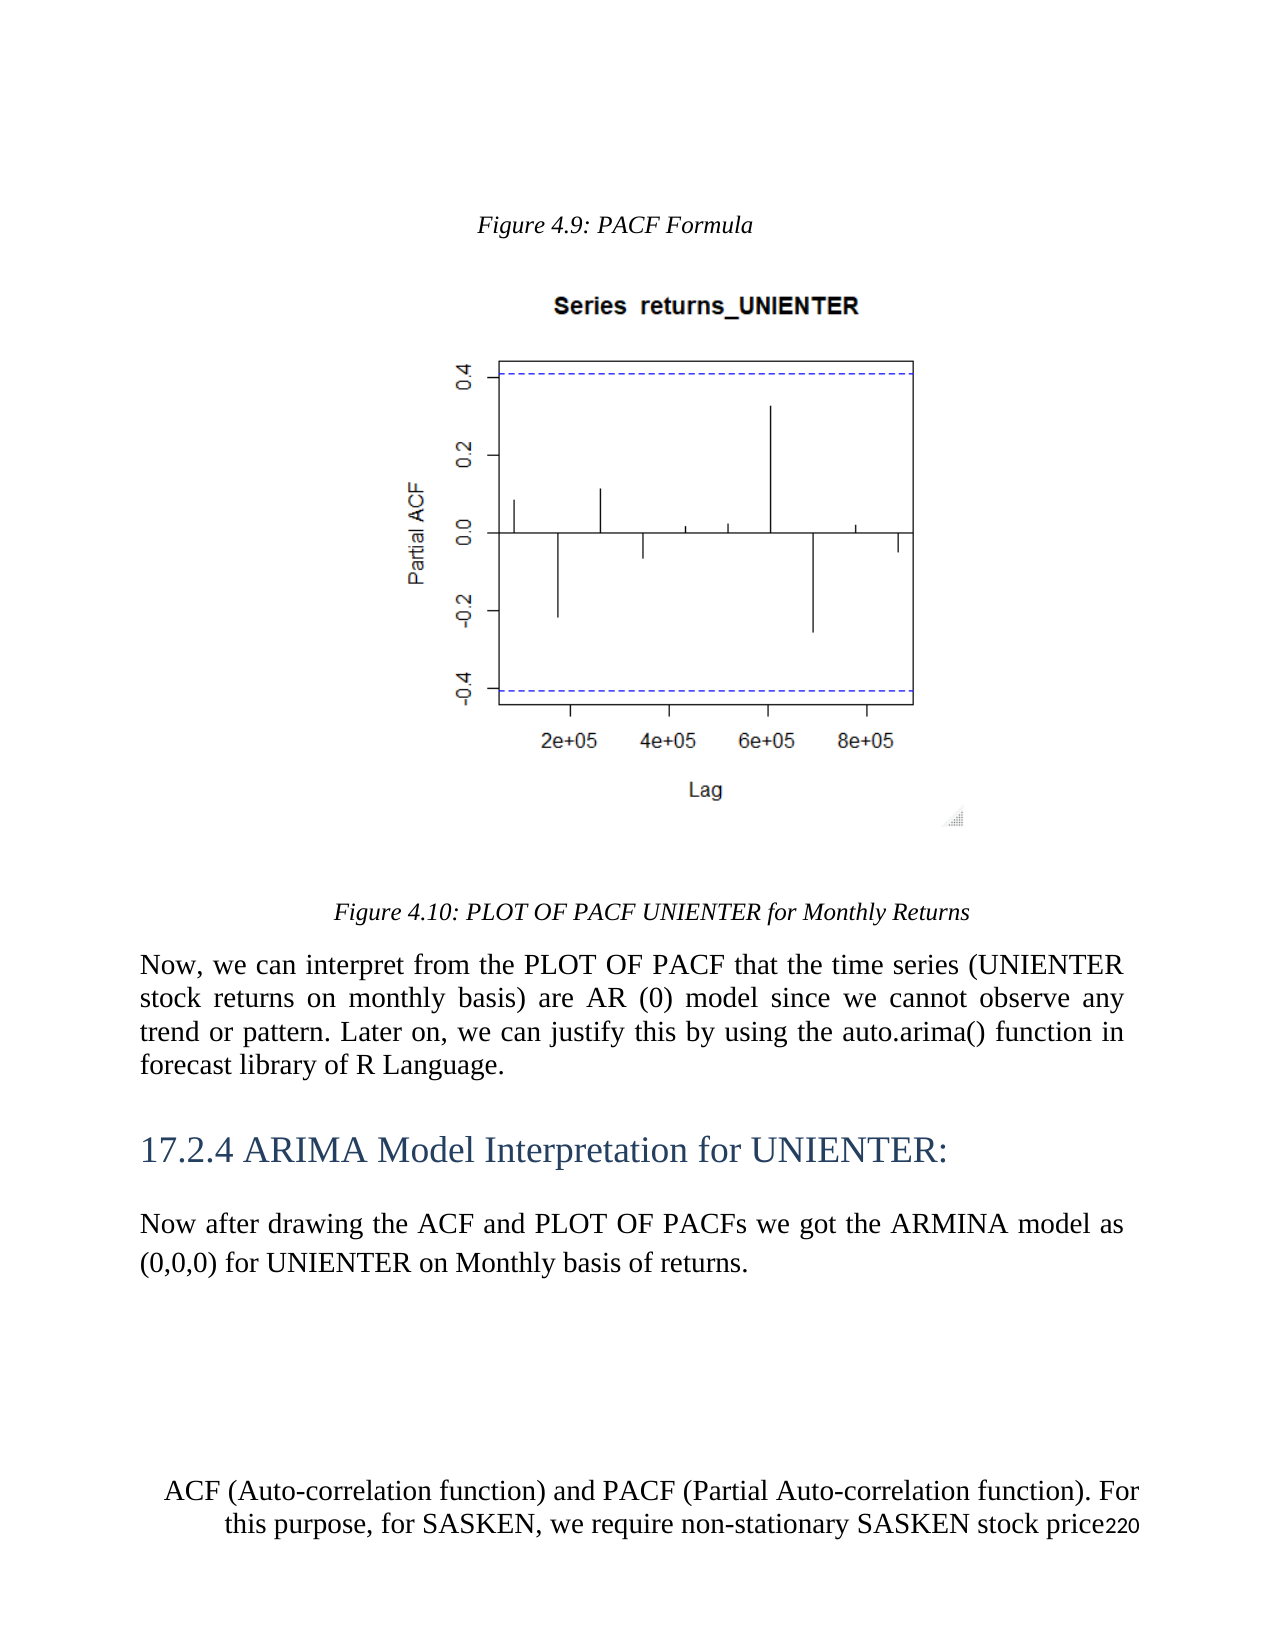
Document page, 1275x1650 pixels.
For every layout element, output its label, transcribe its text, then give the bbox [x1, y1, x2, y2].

picture [401, 263, 964, 827]
subtitle 17.2.4 ARIMA Model Interpretation for UNIENTER: [139, 1128, 1139, 1171]
text Now, we can interpret from the PLOT OF PACF that the time series (UNIENTER stock returns on monthly basis) are AR (0) model since we cannot observe any trend or pattern. Later on, we can justify this by using the auto.arima() function in forecast library of R Language. [139, 947, 1125, 1081]
text Now after drawing the ACF and PLOT OF PACFs we got the ARMINA model as (0,0,0) for UNIENTER on Monthly basis of returns. [139, 1206, 1126, 1278]
text Figure 4.9: PACF Formula [139, 210, 1093, 239]
text Figure 4.10: PLOT OF PACF UNIENTER for Monthly Returns [171, 897, 1135, 926]
